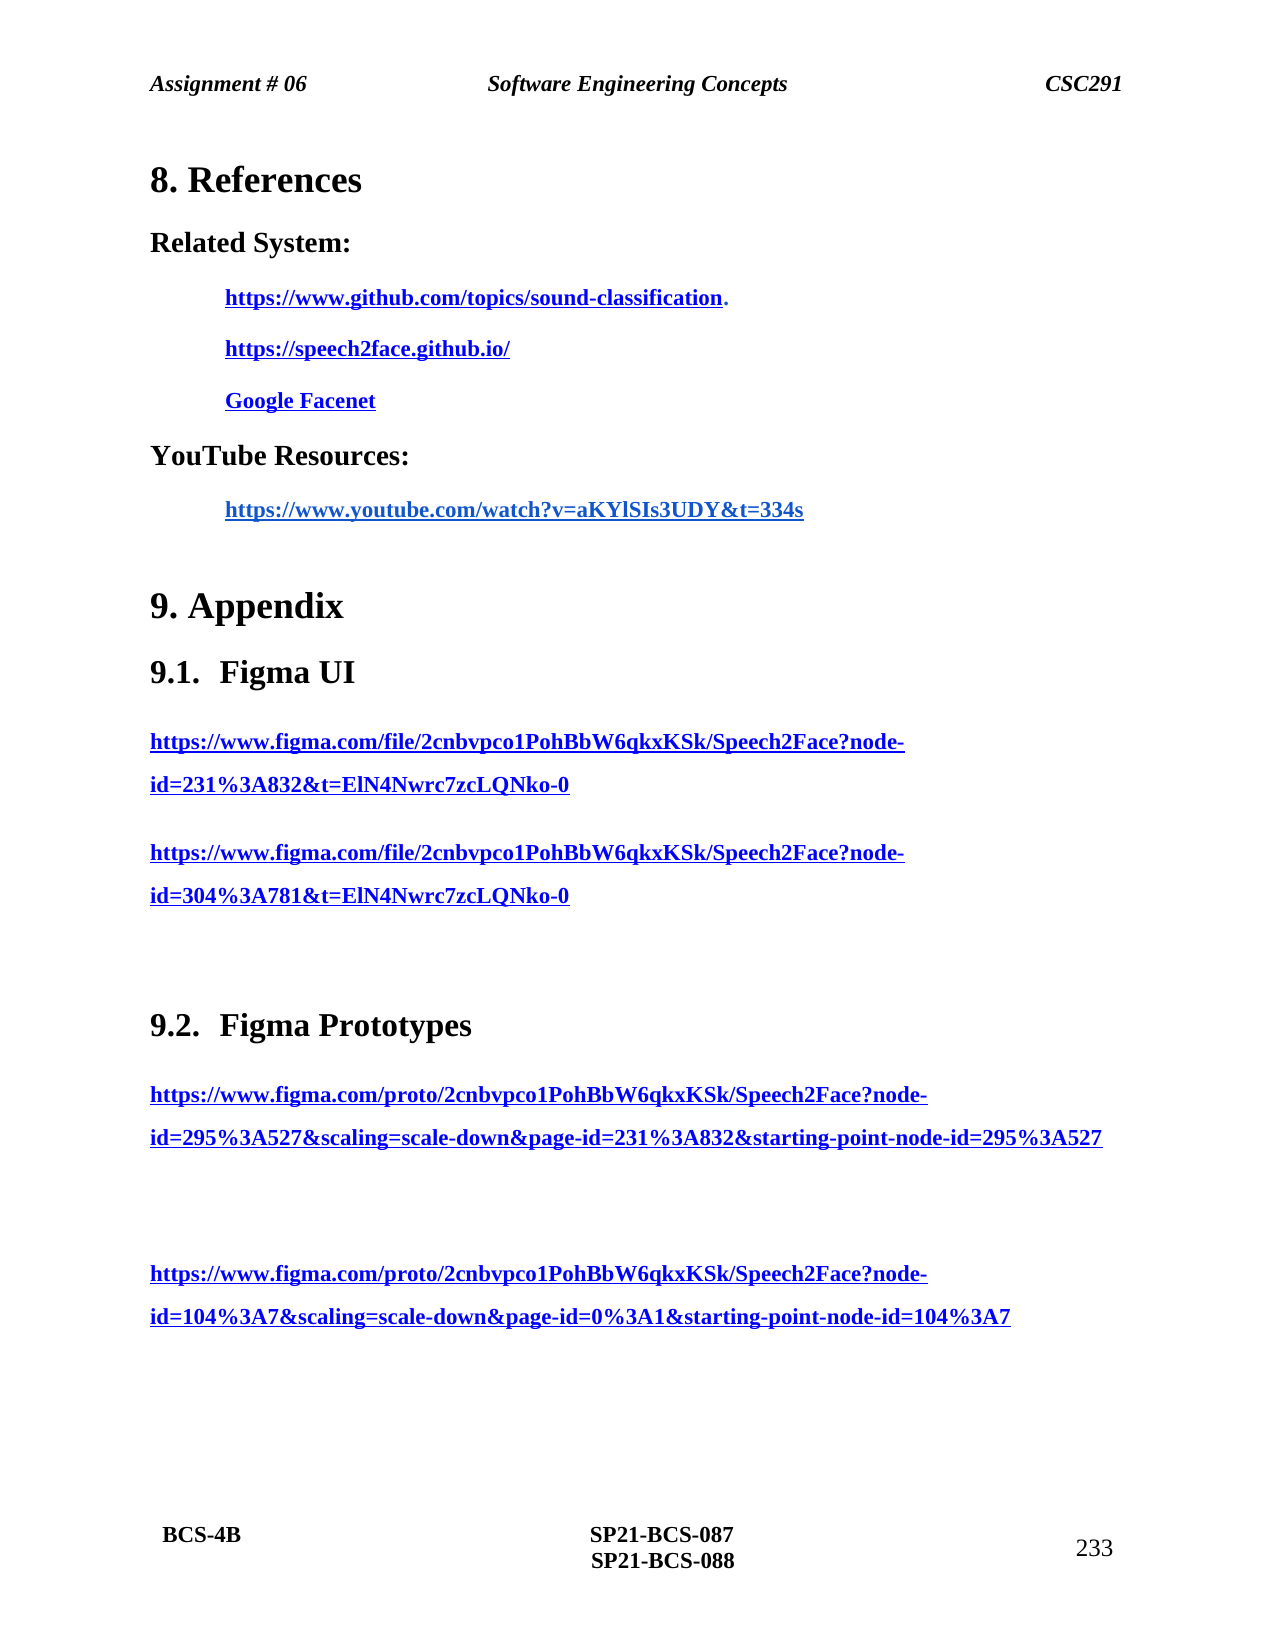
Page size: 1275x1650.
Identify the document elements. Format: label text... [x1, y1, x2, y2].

subtitle References [150, 157, 1125, 200]
subtitle Figma Prototypes [150, 1005, 1125, 1043]
subtitle https://www.figma.com/file/2cnbvpco1PohBbW6qkxKSk/Speech2Face?node-id=304%3A781&t=ElN4Nwrc7zcLQNko-0 [150, 826, 1125, 912]
subtitle https://speech2face.github.io/ [150, 335, 1110, 362]
subtitle https://www.github.com/topics/sound-classification. [150, 284, 1110, 310]
subtitle YouTube Resources: [150, 438, 1125, 472]
subtitle Figma UI [150, 652, 1125, 690]
subtitle https://www.youtube.com/watch?v=aKYlSIs3UDY&t=334s [150, 497, 1110, 523]
subtitle Appendix [150, 584, 1125, 627]
subtitle Google Facenet [150, 387, 1110, 413]
subtitle https://www.figma.com/file/2cnbvpco1PohBbW6qkxKSk/Speech2Face?node-id=231%3A832&t=ElN4Nwrc7zcLQNko-0 [150, 715, 1125, 801]
subtitle https://www.figma.com/proto/2cnbvpco1PohBbW6qkxKSk/Speech2Face?node-id=104%3A7&scaling=scale-down&page-id=0%3A1&starting-point-node-id=104%3A7 [150, 1247, 1125, 1333]
subtitle Related System: [150, 225, 1125, 259]
subtitle https://www.figma.com/proto/2cnbvpco1PohBbW6qkxKSk/Speech2Face?node-id=295%3A527&scaling=scale-down&page-id=231%3A832&starting-point-node-id=295%3A527 [150, 1068, 1125, 1154]
